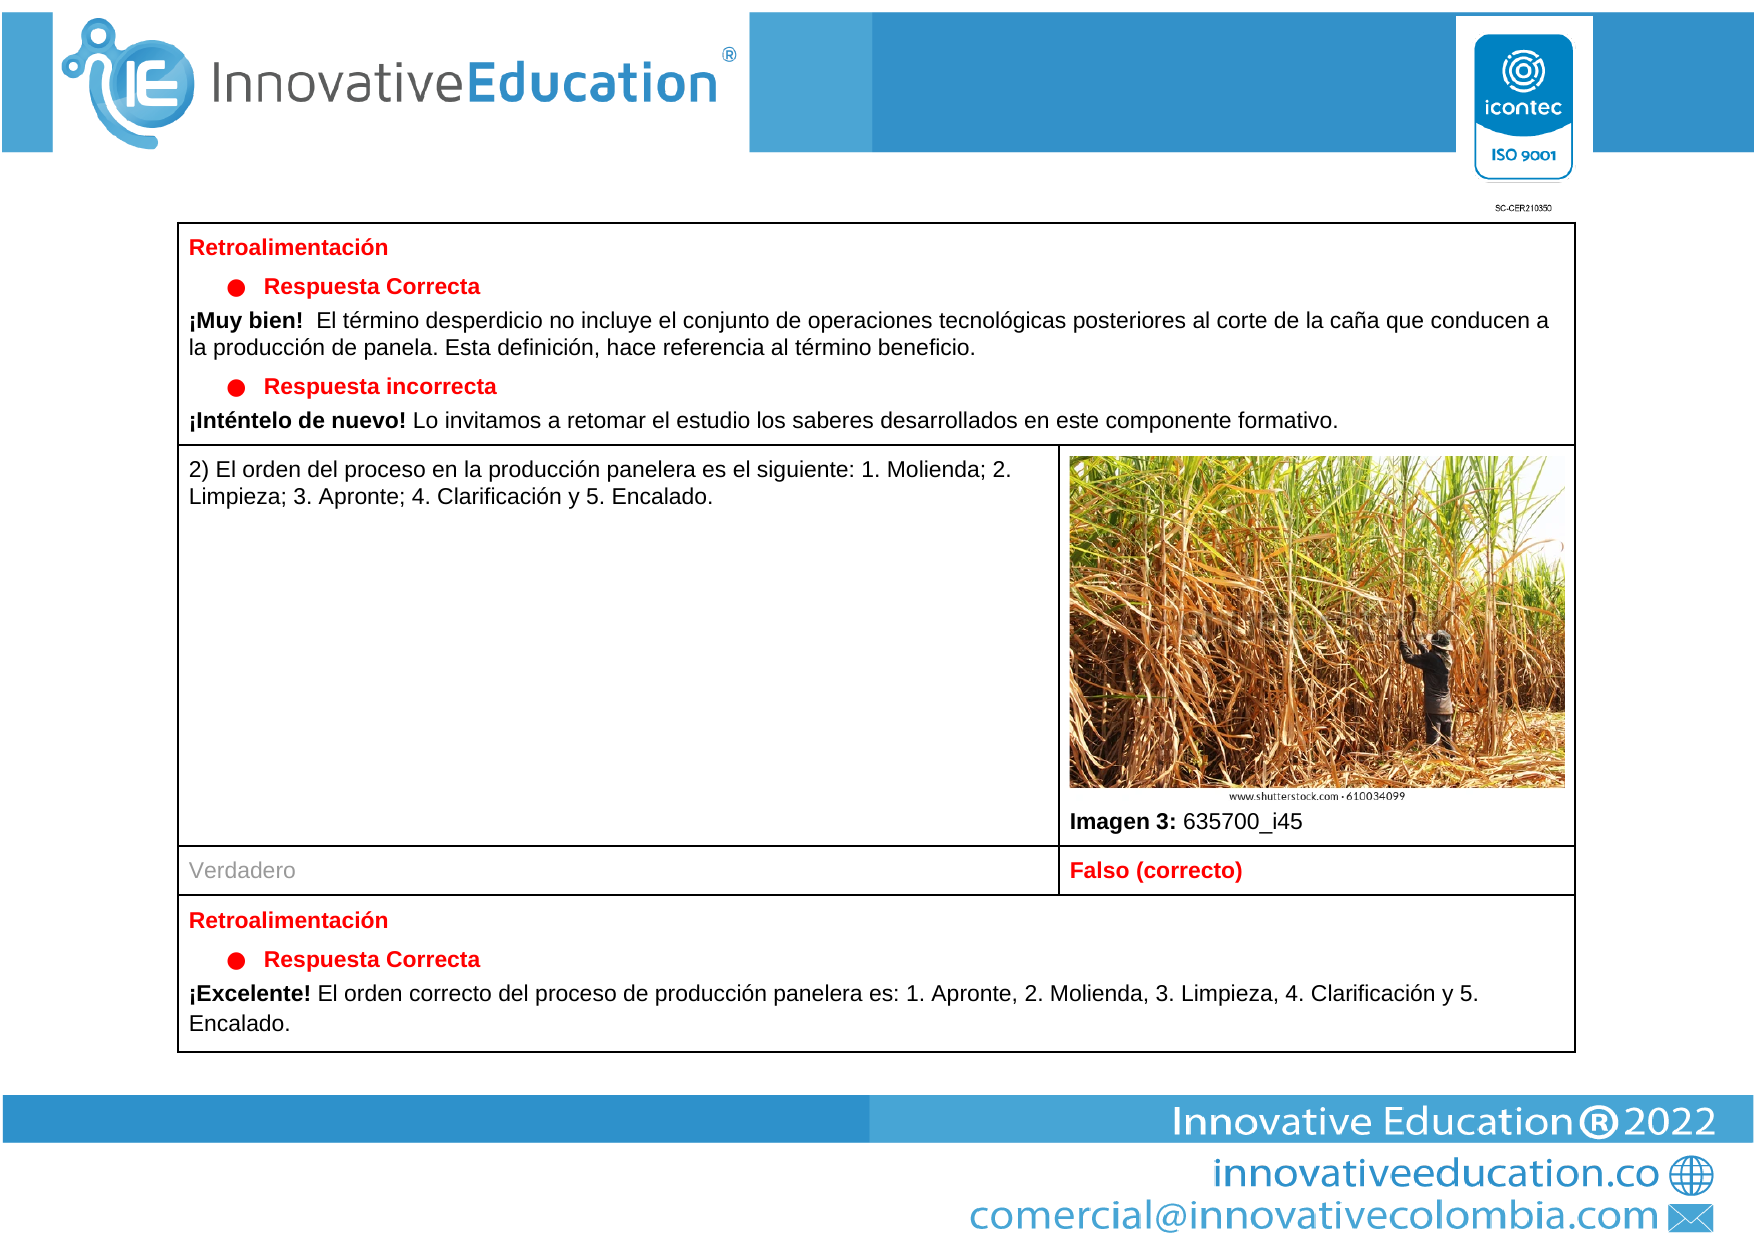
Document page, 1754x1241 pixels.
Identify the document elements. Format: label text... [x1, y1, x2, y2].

picture [1471, 32, 1576, 214]
table_cell Retroalimentación Respuesta Correcta ¡Muy bien! El término desperdicio no incluye el conjunto de operaciones tecnológicas posteriores al corte de la caña que conducen a la producción de panela. Esta definición, hace referencia al término beneficio. Respuesta incorrecta ¡Inténtelo de nuevo! Lo invitamos a retomar el estudio los saberes desarrollados en este componente formativo. [179, 224, 1574, 444]
table_cell Falso (correcto) [1060, 847, 1574, 894]
picture [2, 1093, 1754, 1239]
table_cell 2) El orden del proceso en la producción panelera es el siguiente: 1. Molienda; 2. Limpieza; 3. Apronte; 4. Clarificación y 5. Encalado. [179, 446, 1058, 845]
picture [1069, 456, 1565, 804]
picture [2, 0, 1754, 166]
table_cell Imagen 3: 635700_i45 [1060, 446, 1574, 845]
table_cell Verdadero [179, 847, 1058, 894]
